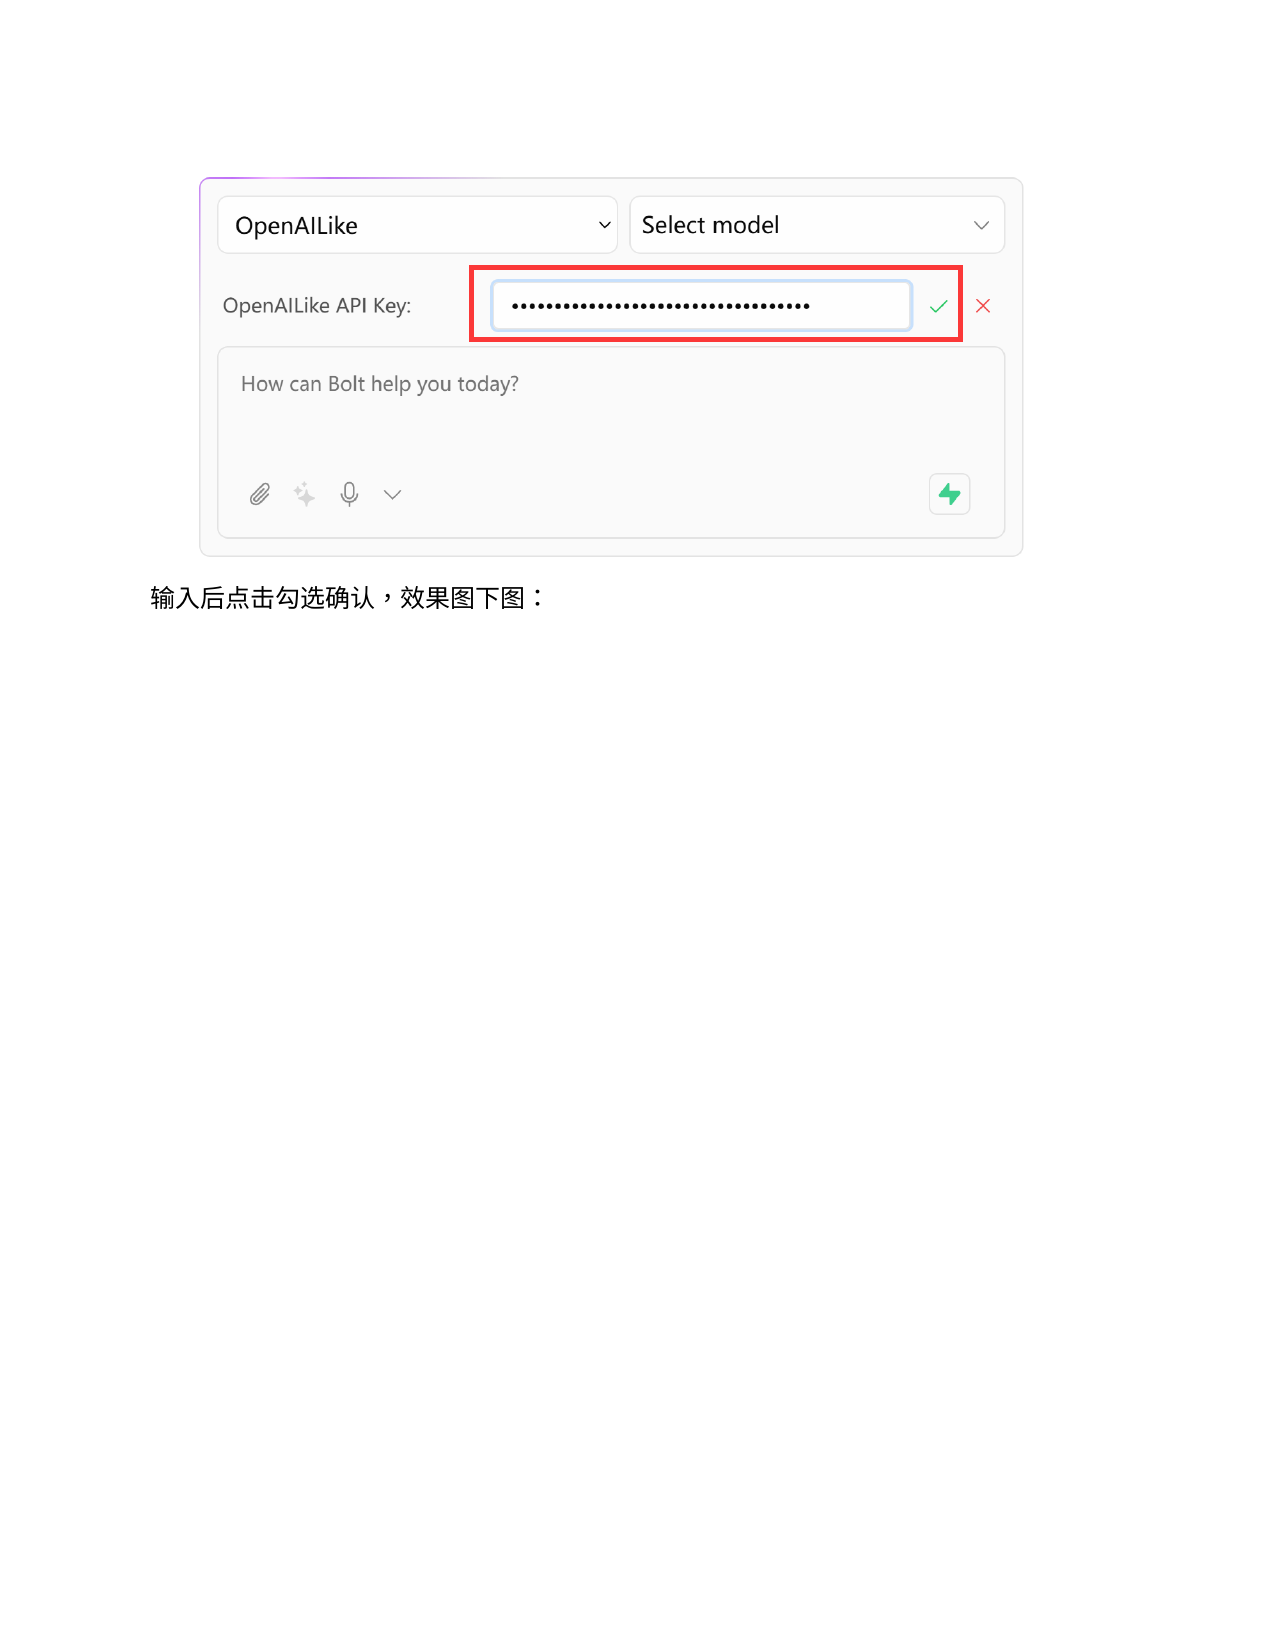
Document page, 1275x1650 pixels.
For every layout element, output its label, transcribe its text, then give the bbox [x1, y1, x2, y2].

picture [168, 150, 1044, 567]
text 输入后点击勾选确认，效果图下图： [150, 585, 1125, 614]
